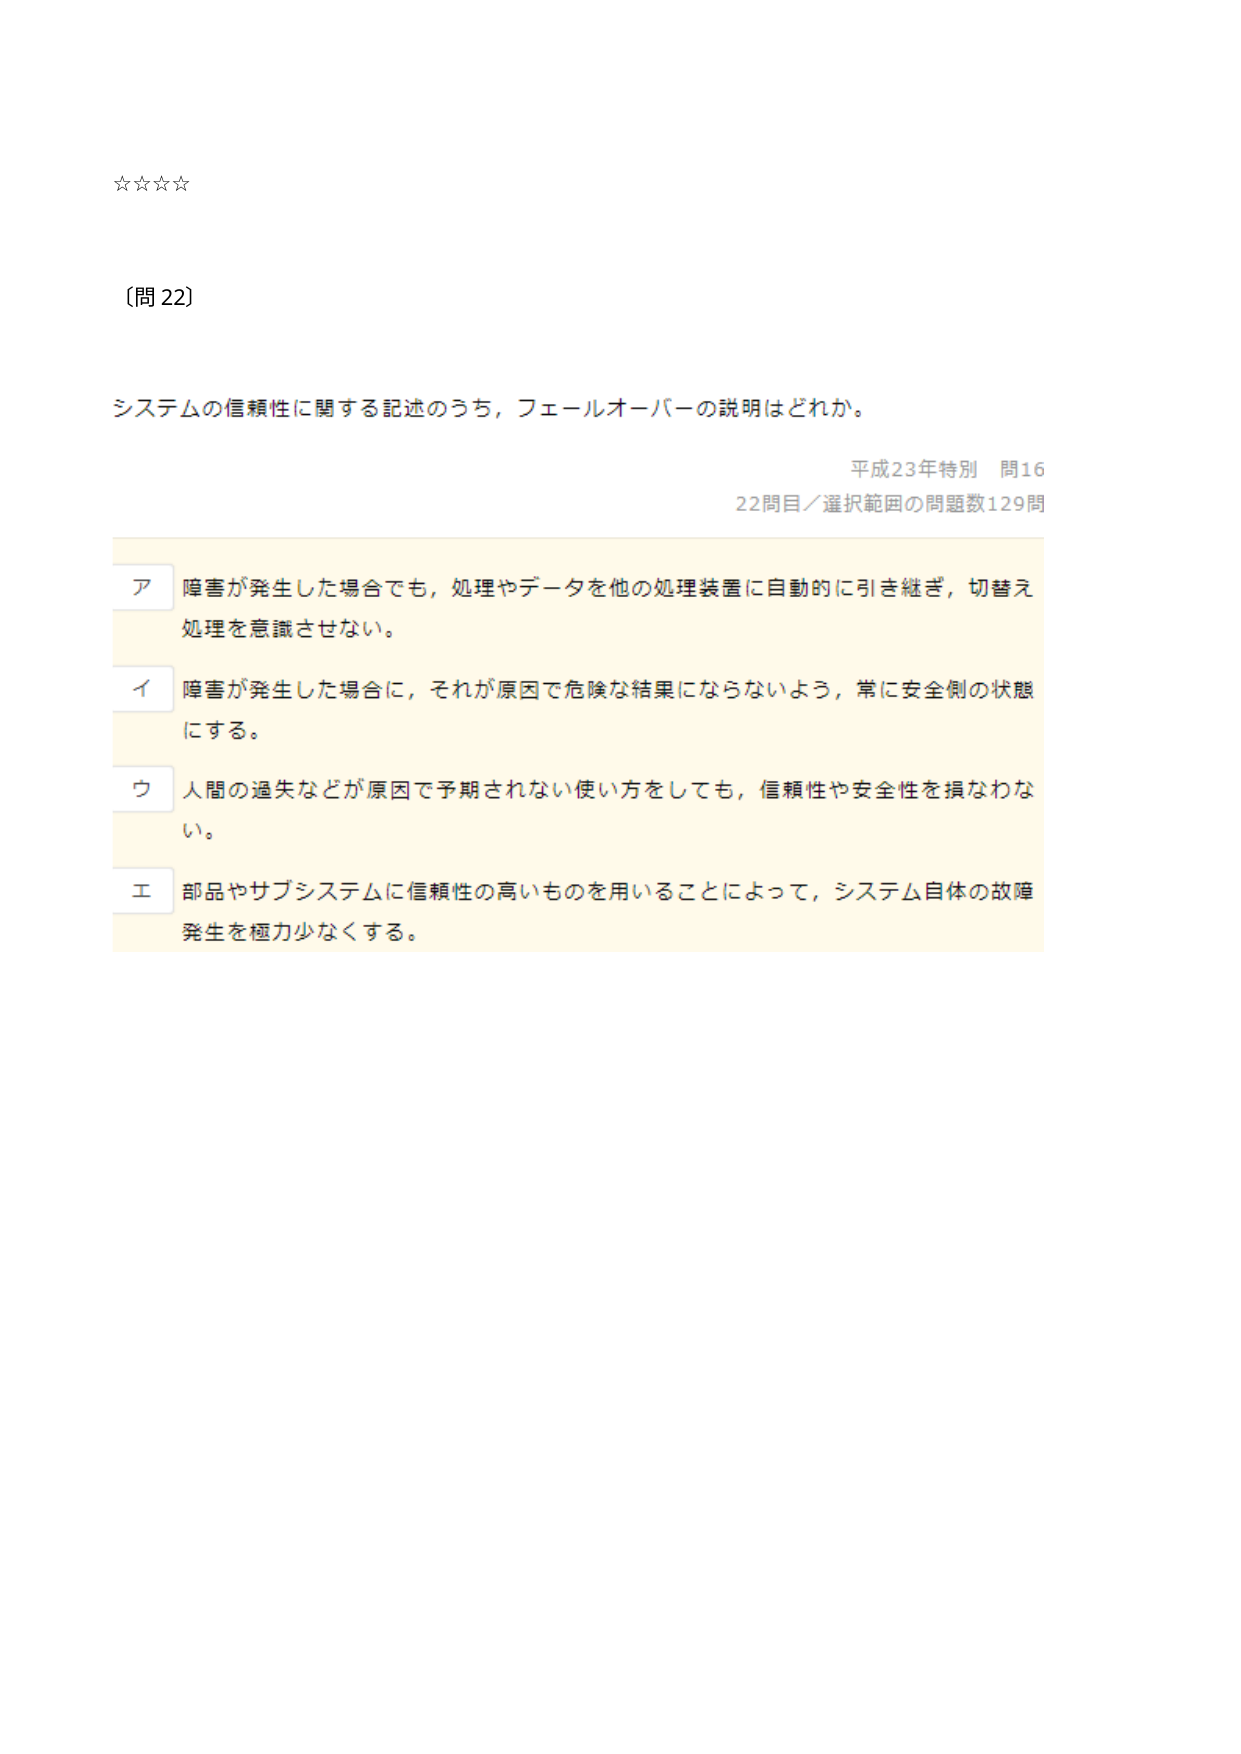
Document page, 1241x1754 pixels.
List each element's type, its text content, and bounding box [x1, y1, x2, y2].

text ☆☆☆☆ [112, 164, 1128, 202]
picture [112, 389, 1044, 952]
text 〔問22〕 [112, 277, 1128, 314]
